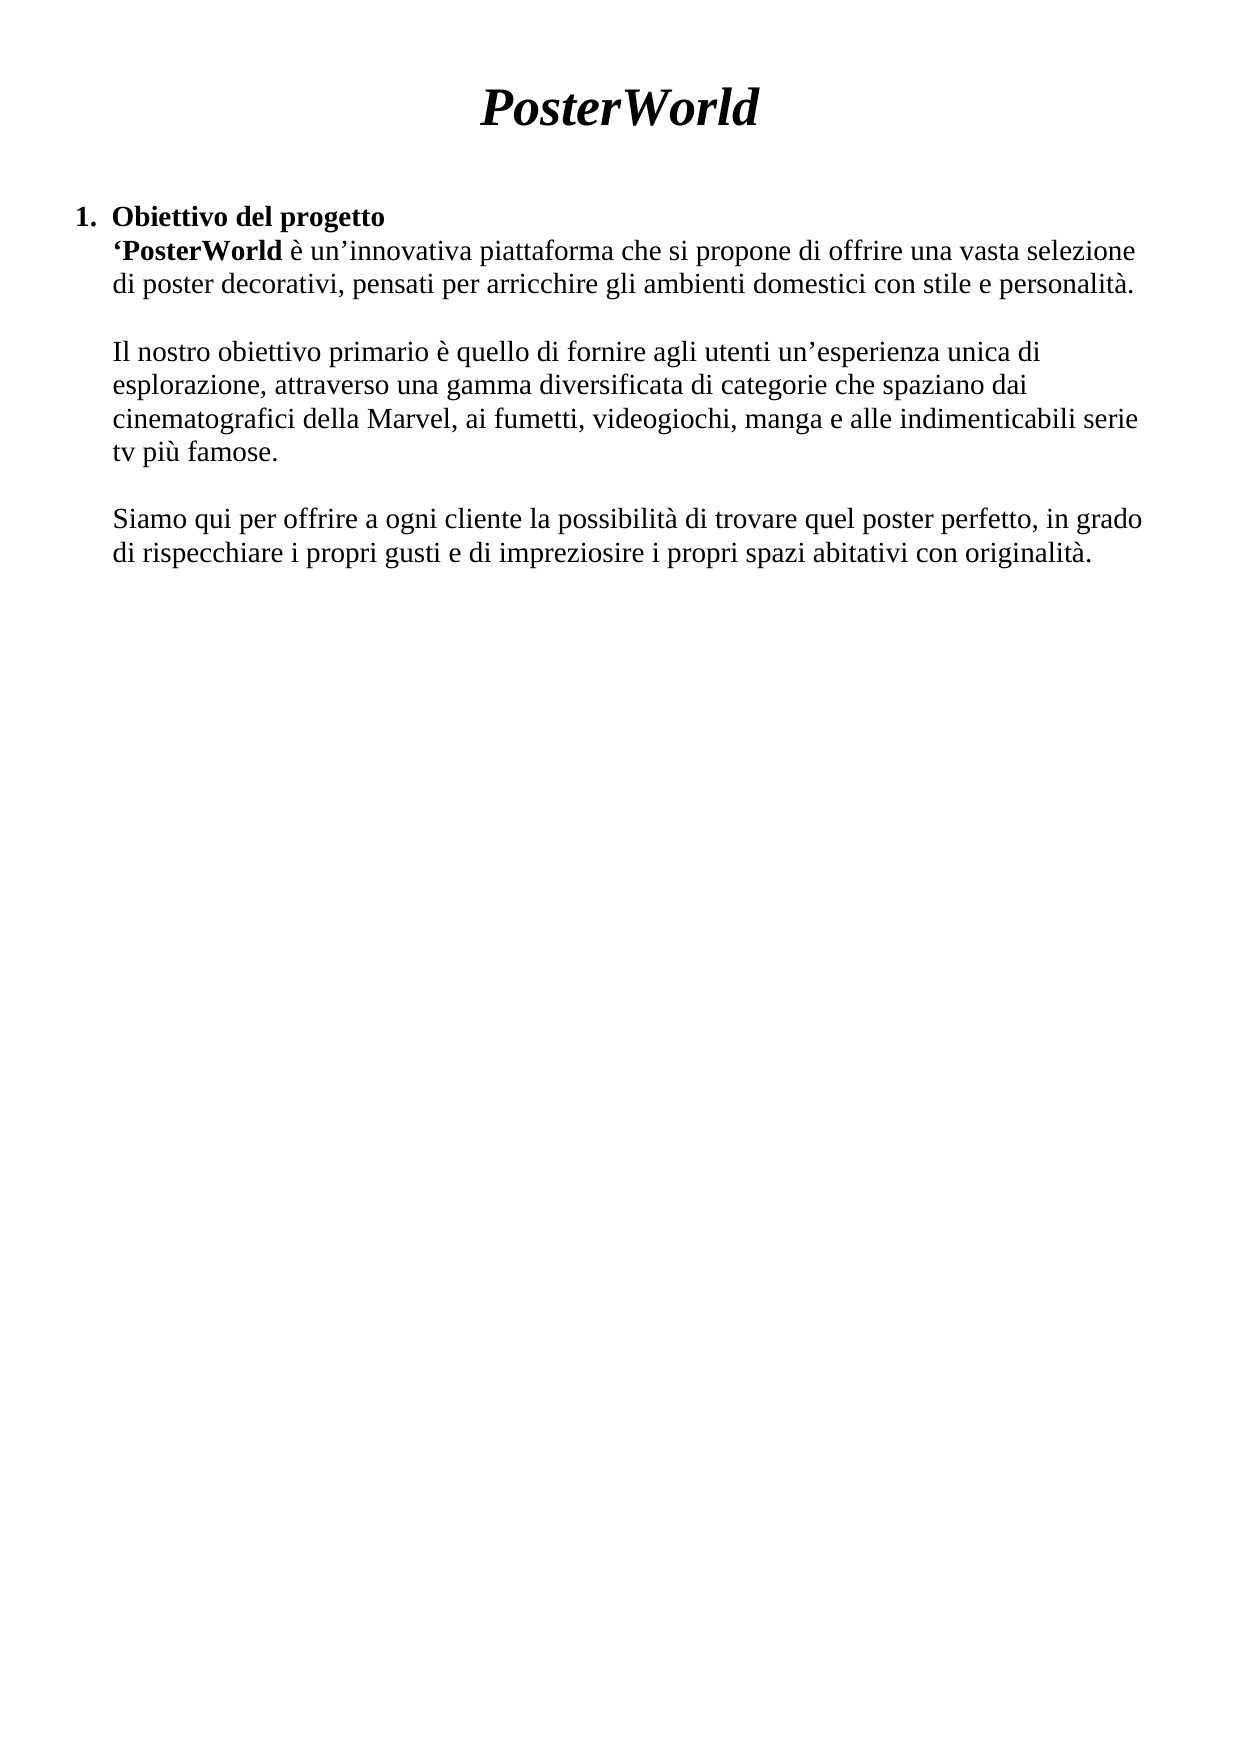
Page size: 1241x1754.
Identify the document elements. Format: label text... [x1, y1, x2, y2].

subtitle 1. Obiettivo del progetto [75, 199, 1165, 233]
title PosterWorld [75, 75, 1165, 137]
text Siamo qui per offrire a ogni cliente la possibilità di trovare quel poster perfetto, in grado di rispecchiare i propri gusti e di impreziosire i propri spazi abitativi con originalità. [112, 501, 1165, 568]
text ‘PosterWorld è un’innovativa piattaforma che si propone di offrire una vasta selezione di poster decorativi, pensati per arricchire gli ambienti domestici con stile e personalità. [112, 233, 1165, 300]
text Il nostro obiettivo primario è quello di fornire agli utenti un’esperienza unica di esplorazione, attraverso una gamma diversificata di categorie che spaziano dai cinematografici della Marvel, ai fumetti, videogiochi, manga e alle indimenticabili serie tv più famose. [112, 334, 1165, 468]
